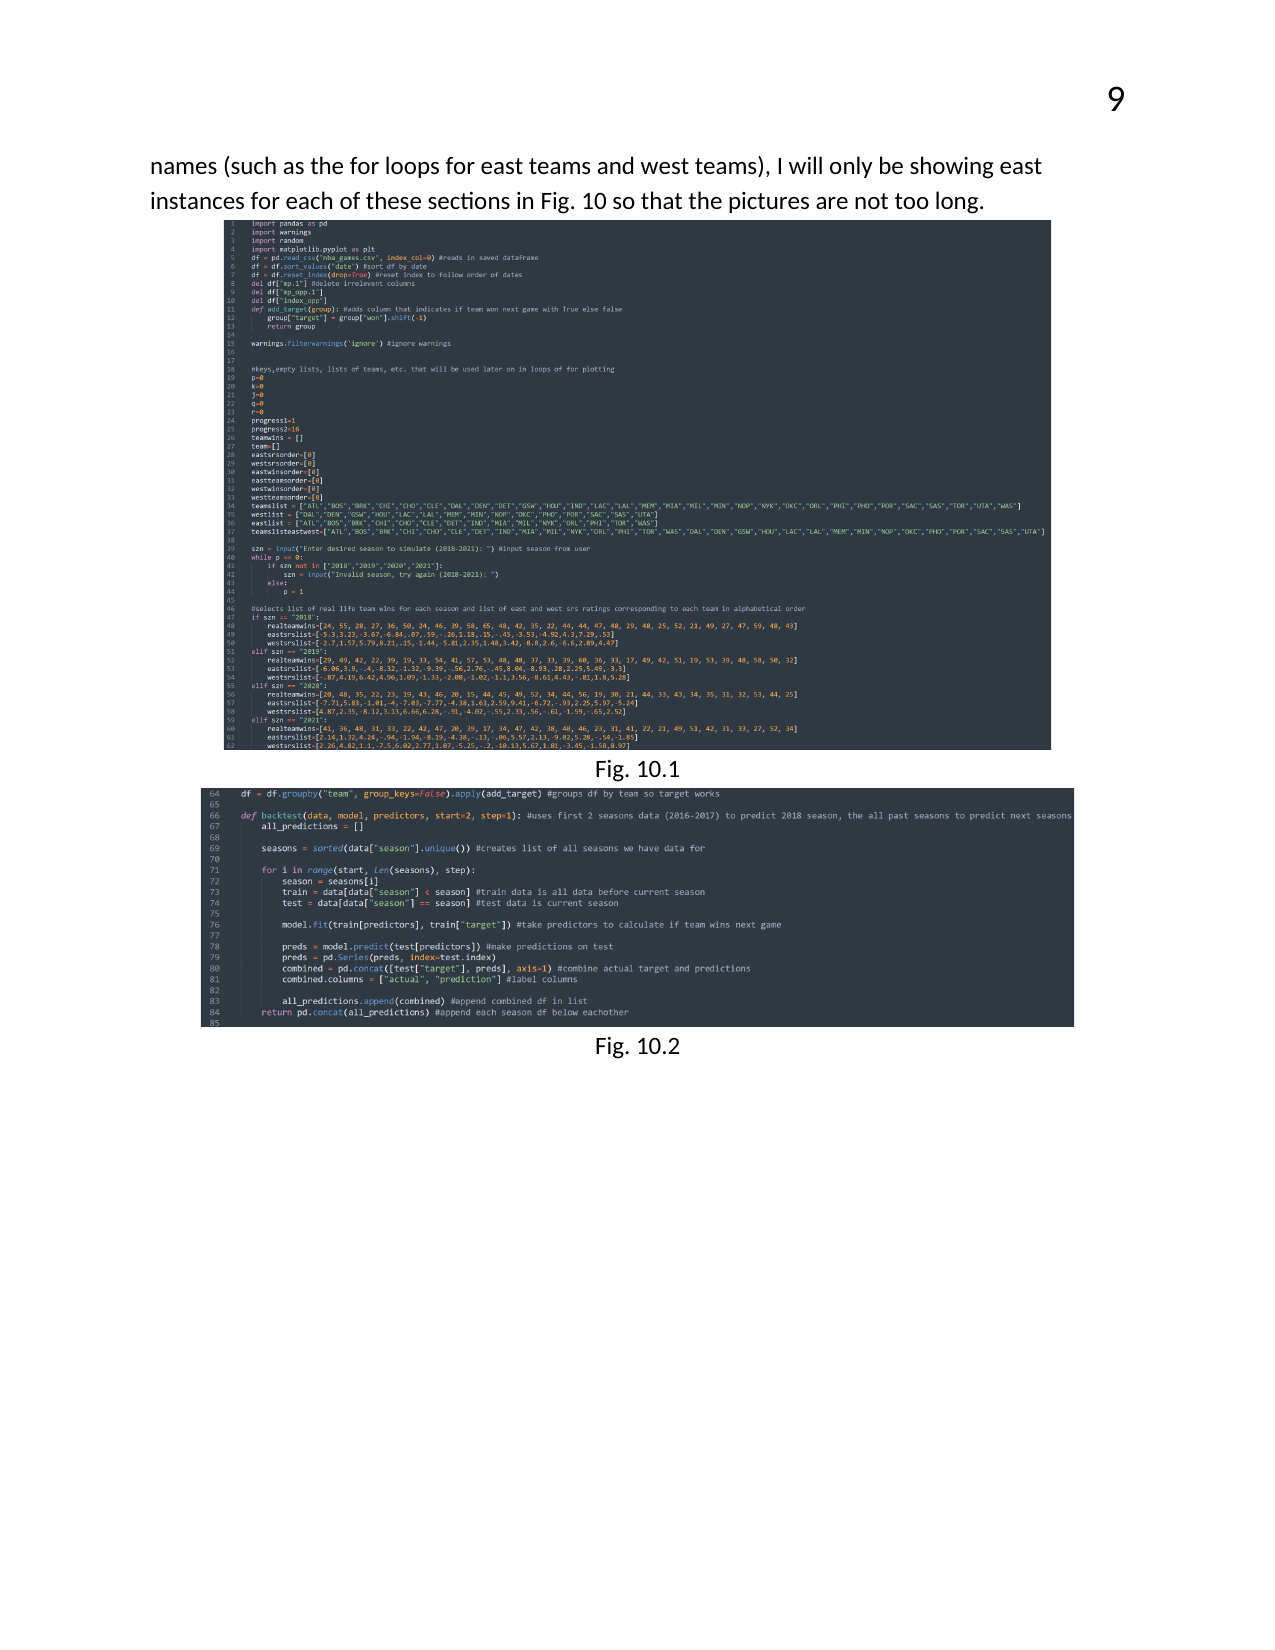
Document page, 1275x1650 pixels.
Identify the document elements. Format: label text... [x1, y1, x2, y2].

picture [200, 788, 1075, 1027]
text Fig. 10.2 [150, 1030, 1125, 1061]
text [150, 150, 1125, 216]
picture [223, 220, 1052, 750]
text Fig. 10.1 [150, 753, 1125, 784]
